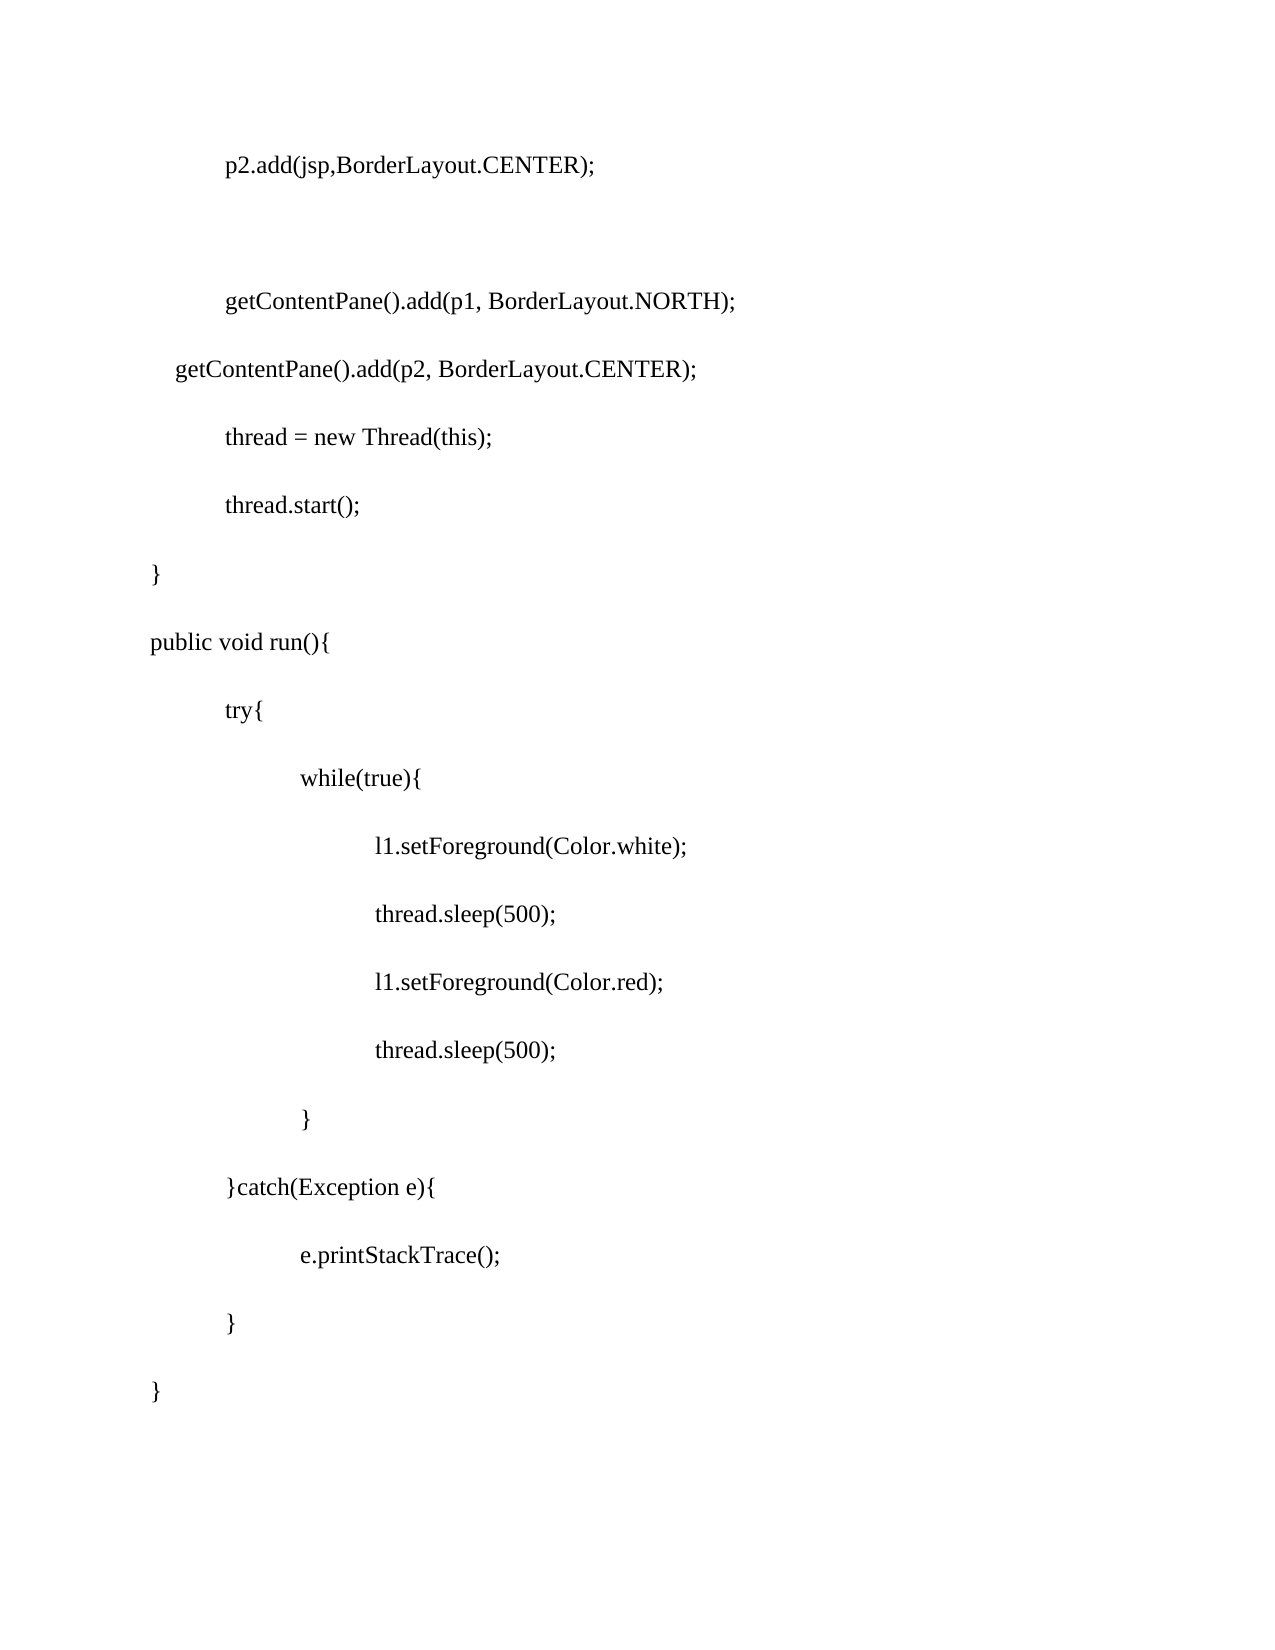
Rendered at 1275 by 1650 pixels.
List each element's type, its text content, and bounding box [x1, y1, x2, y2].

text thread.sleep(500); [150, 1036, 1125, 1064]
text getContentPane().add(p2, BorderLayout.CENTER); [150, 354, 1125, 383]
text getContentPane().add(p1, BorderLayout.NORTH); [150, 286, 1125, 315]
text e.printStackTrace(); [150, 1240, 1125, 1269]
text thread.sleep(500); [150, 899, 1125, 928]
text try{ [150, 695, 1125, 724]
text thread = new Thread(this); [150, 422, 1125, 451]
text p2.add(jsp,BorderLayout.CENTER); [150, 150, 1125, 179]
text } [150, 559, 1125, 587]
text } [150, 1308, 1125, 1337]
text l1.setForeground(Color.white); [150, 831, 1125, 860]
text } [150, 1376, 1125, 1405]
text } [150, 1104, 1125, 1132]
text l1.setForeground(Color.red); [150, 967, 1125, 996]
text while(true){ [150, 763, 1125, 792]
text thread.start(); [150, 491, 1125, 519]
text }catch(Exception e){ [150, 1172, 1125, 1201]
text public void run(){ [150, 627, 1125, 656]
